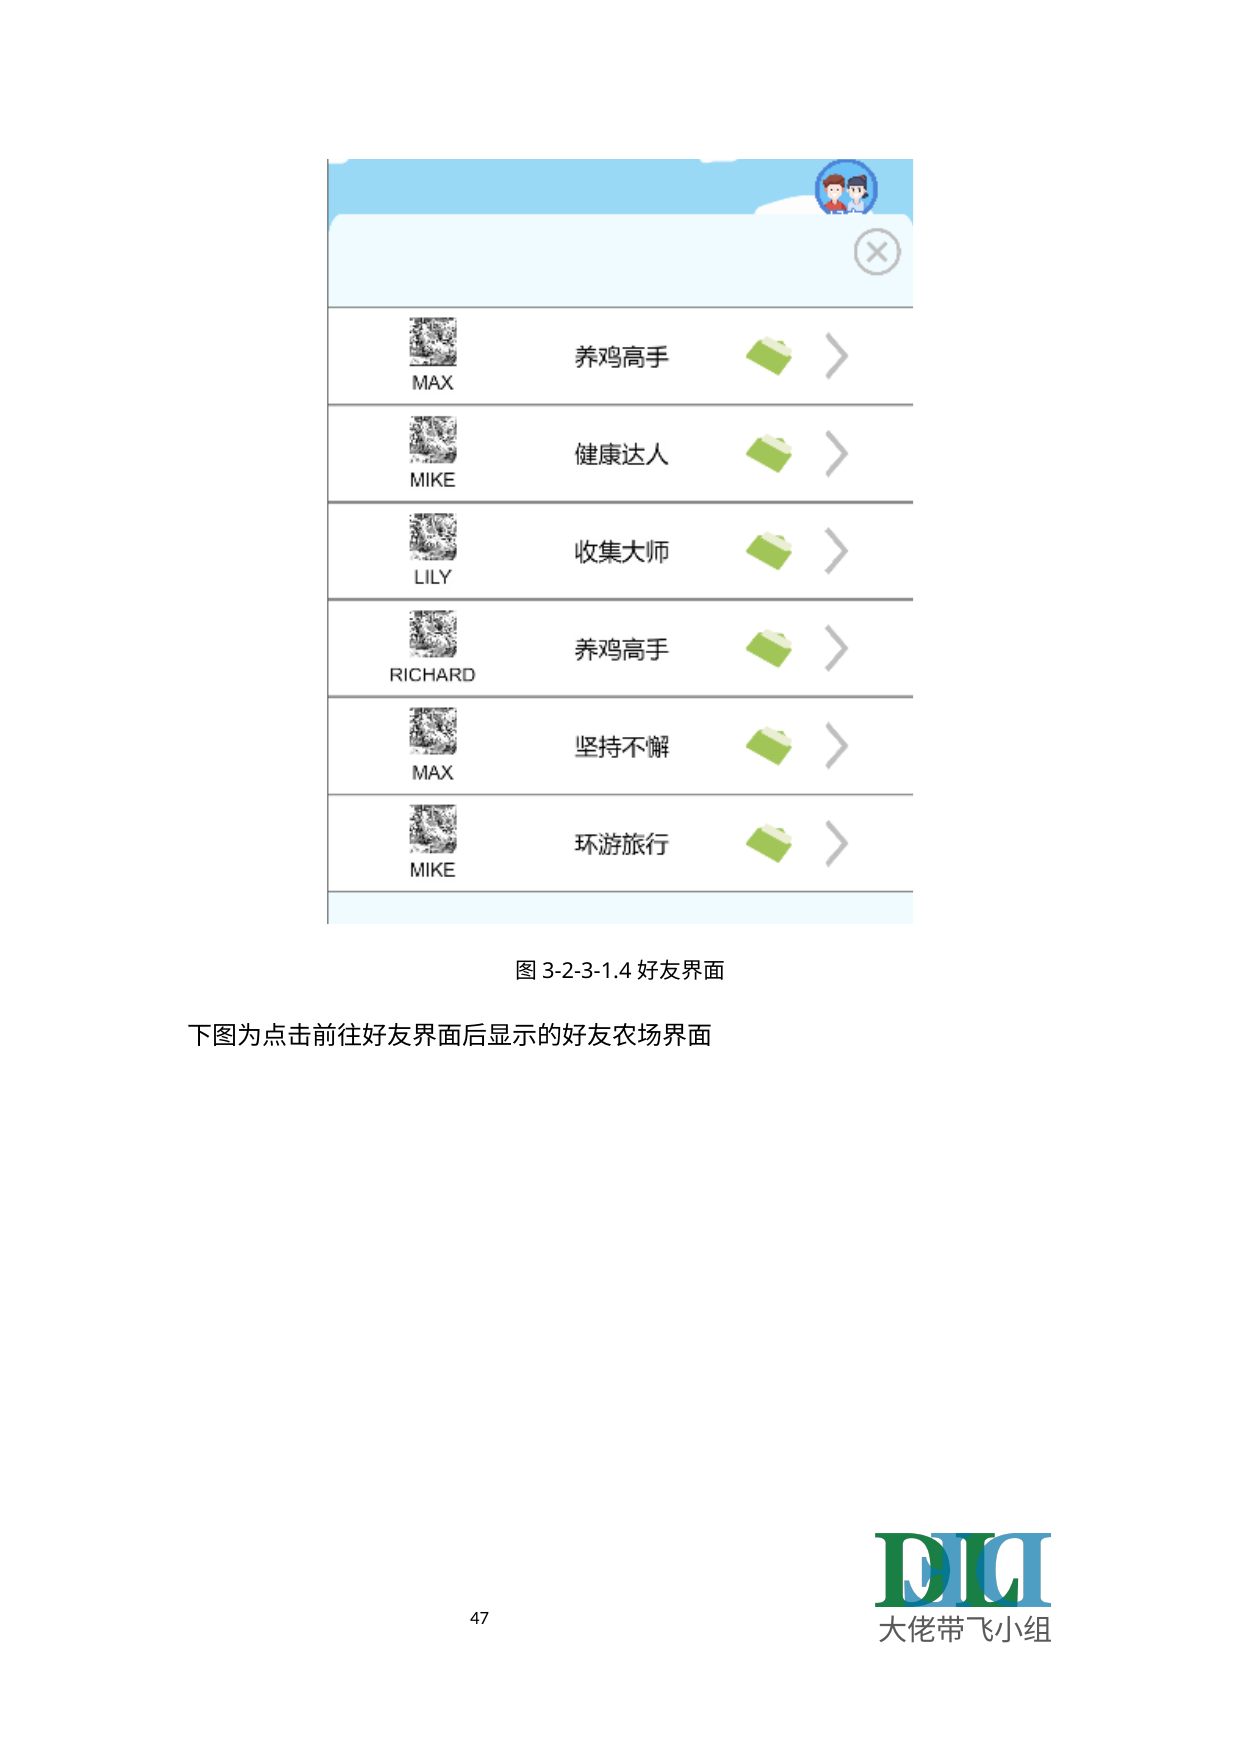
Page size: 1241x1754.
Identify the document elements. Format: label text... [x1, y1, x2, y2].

picture [327, 159, 914, 924]
text 下图为点击前往好友界面后显示的好友农场界面 [187, 1001, 1053, 1066]
picture [873, 1533, 1053, 1607]
text 图3-2-3-1.4 好友界面 [187, 952, 1053, 985]
